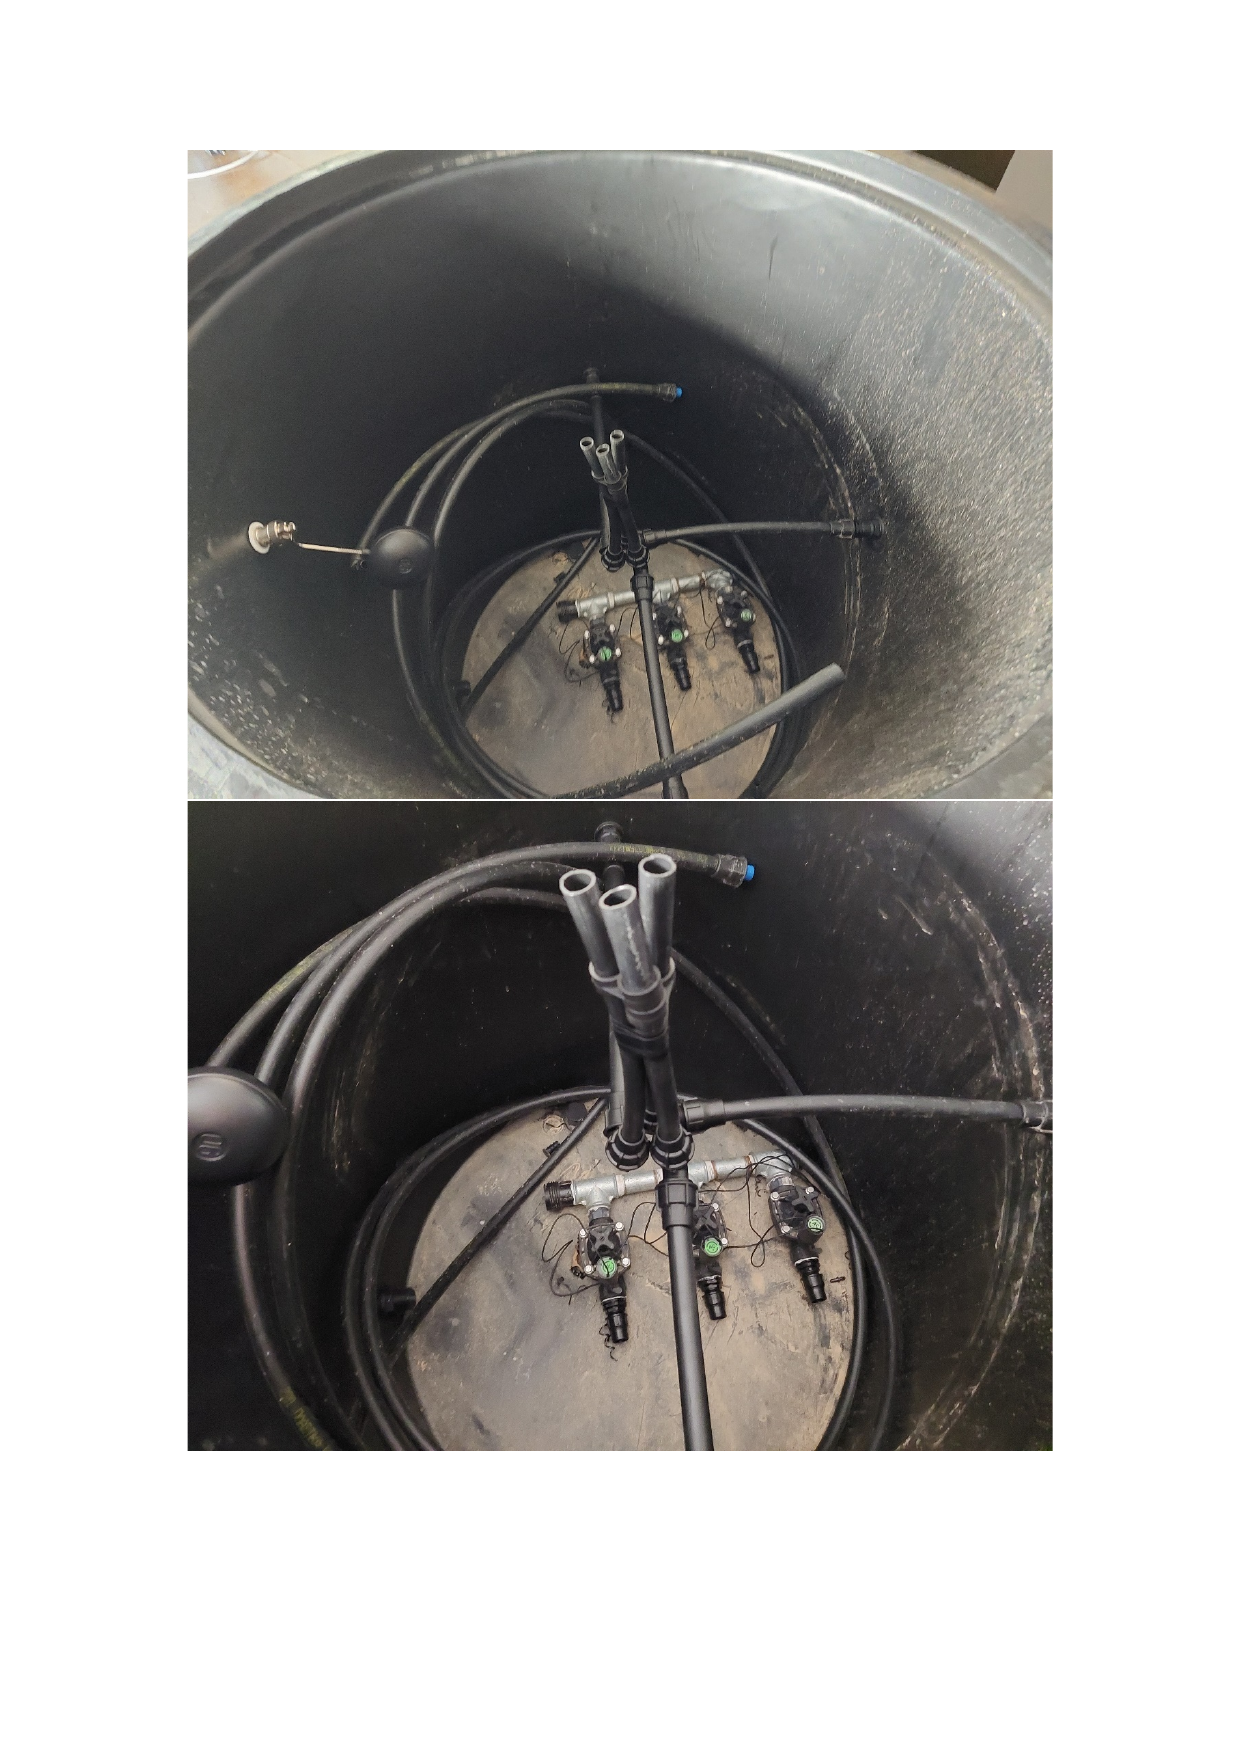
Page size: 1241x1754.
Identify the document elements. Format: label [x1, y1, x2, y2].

picture [187, 150, 1053, 799]
picture [187, 801, 1053, 1451]
